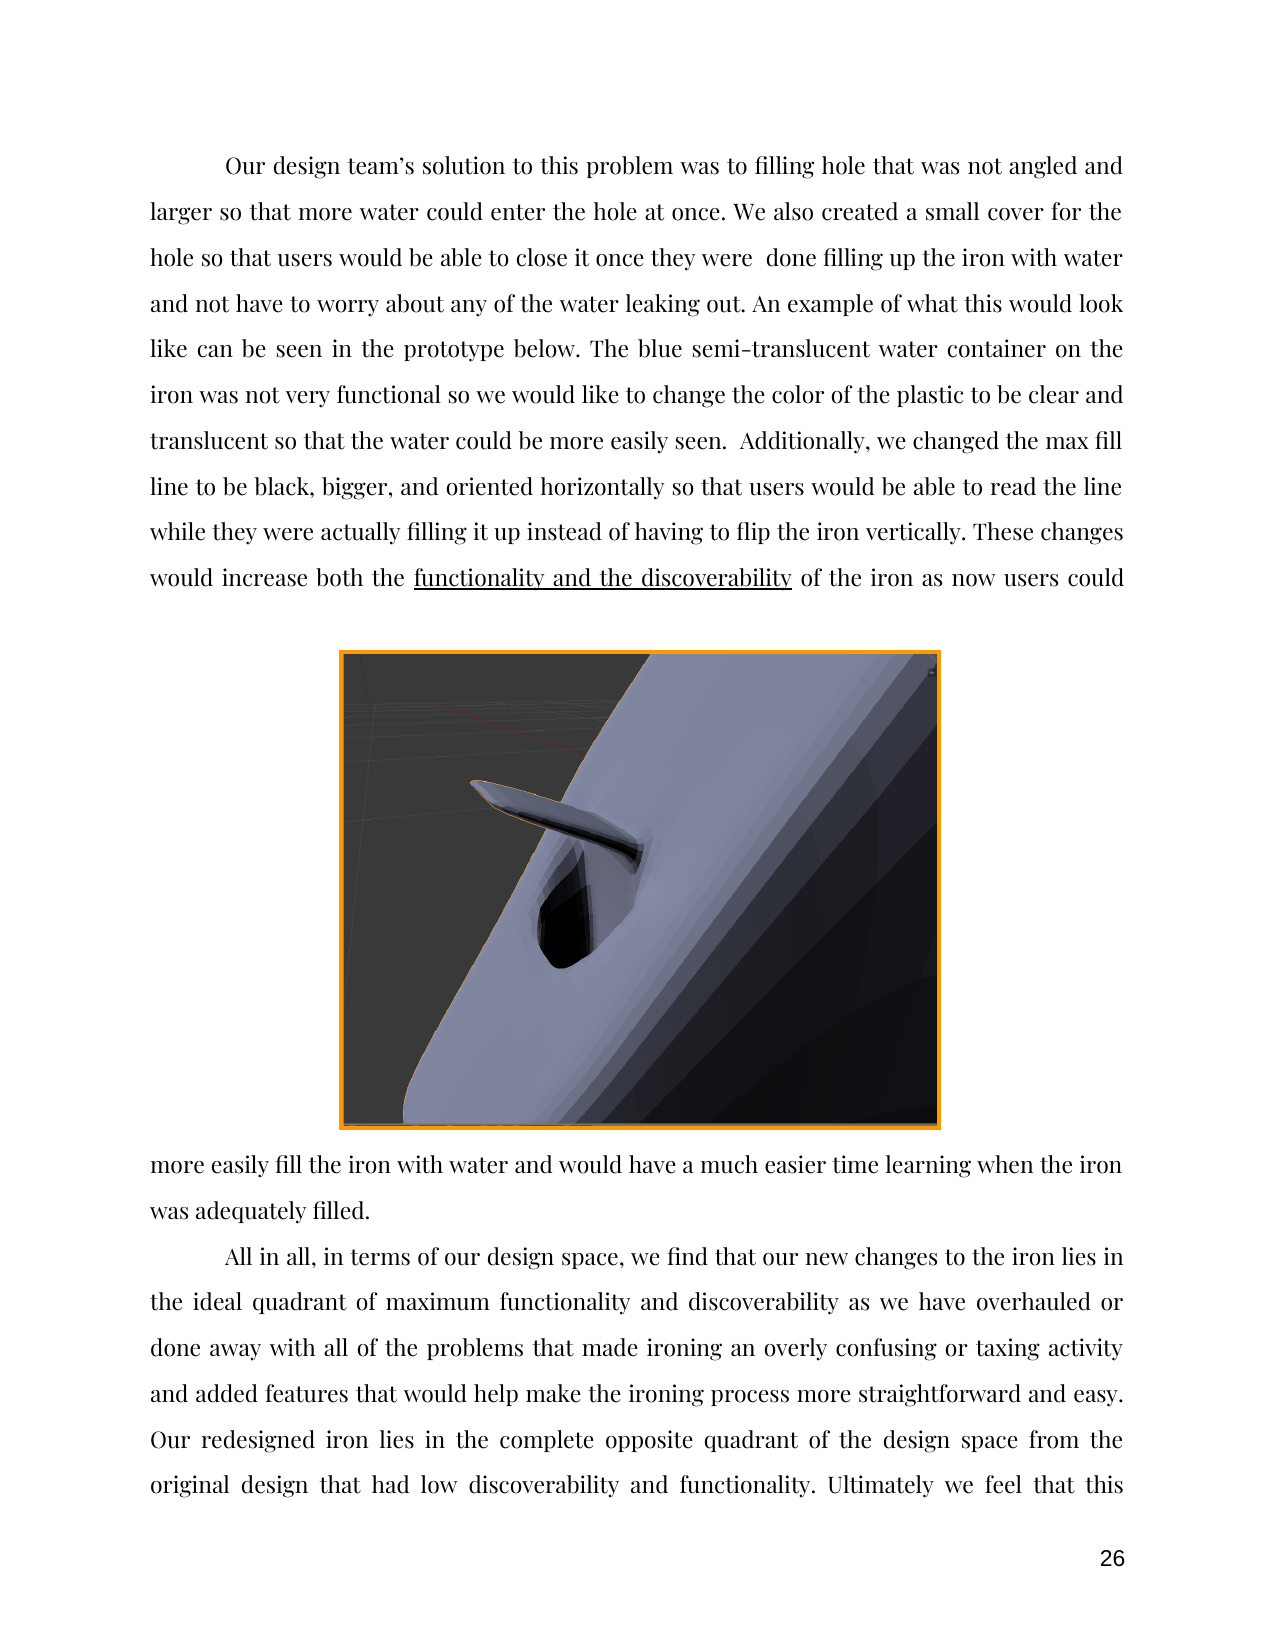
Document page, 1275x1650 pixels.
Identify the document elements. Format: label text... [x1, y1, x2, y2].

picture [343, 654, 937, 1126]
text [150, 1240, 1125, 1499]
